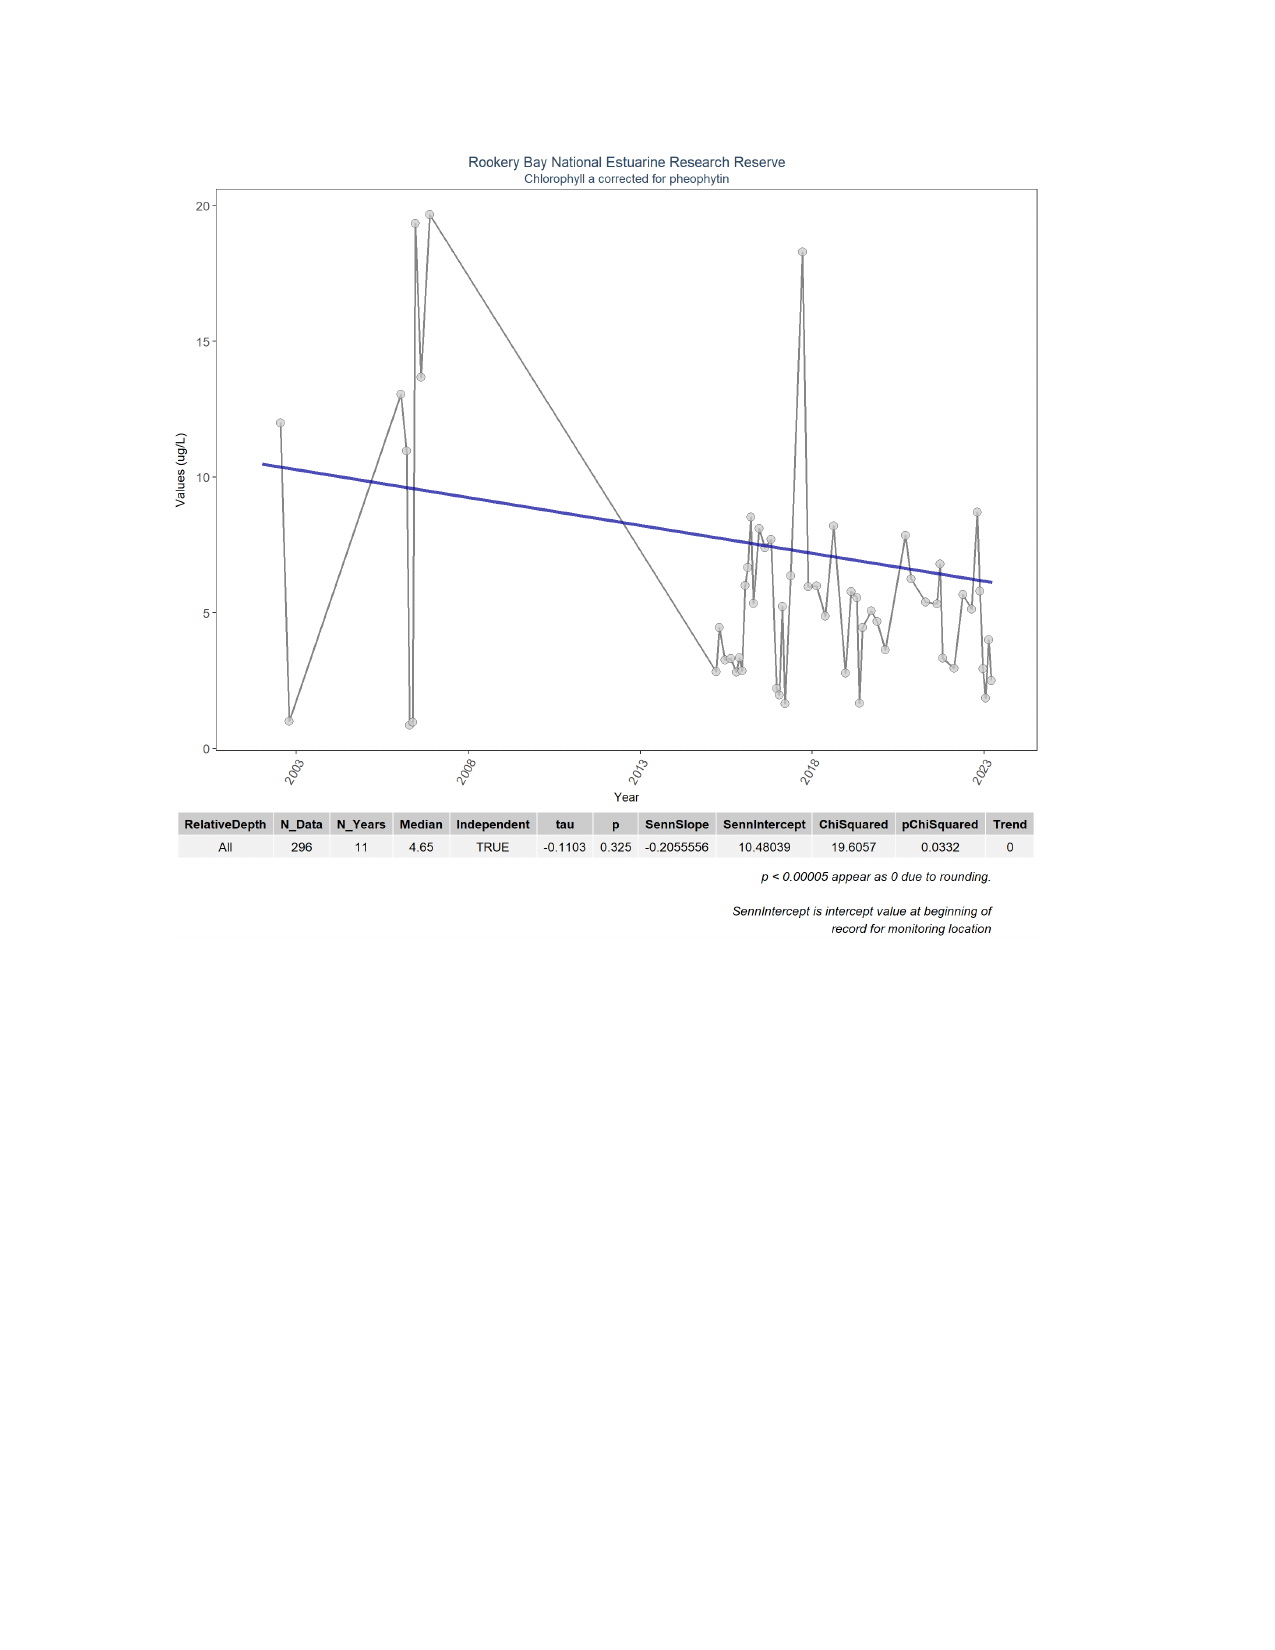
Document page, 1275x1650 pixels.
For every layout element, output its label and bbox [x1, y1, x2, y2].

picture [168, 150, 1044, 938]
